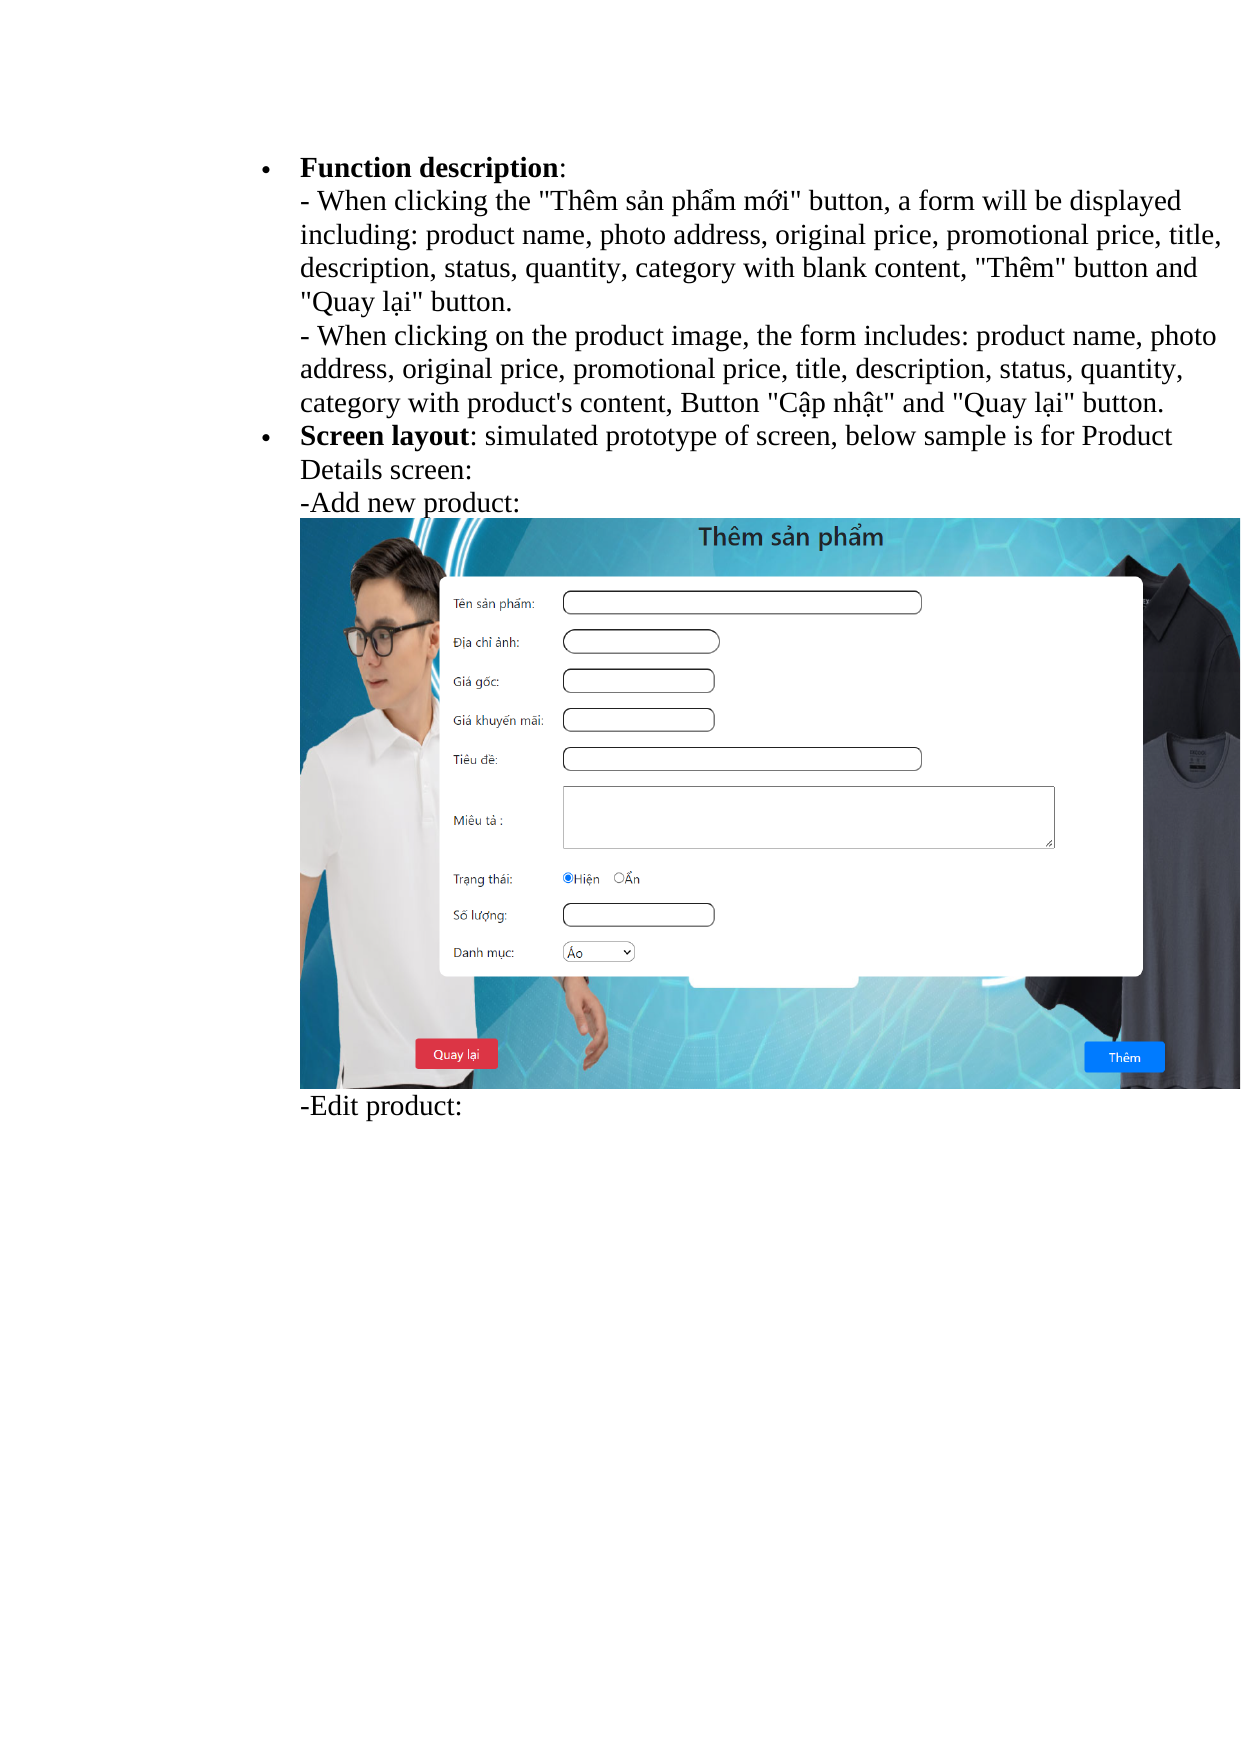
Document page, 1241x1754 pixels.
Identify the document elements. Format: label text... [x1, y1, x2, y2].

picture [300, 518, 1241, 1089]
text -Add new product: [300, 485, 1240, 518]
text -Edit product: [300, 1089, 1240, 1122]
list Screen layout: simulated prototype of screen, below sample is for Product Details screen: [262, 418, 1240, 485]
text - When clicking on the product image, the form includes: product name, photo address, original price, promotional price, title, description, status, quantity, category with product's content, Button "Cập nhật" and "Quay lại" button. [300, 318, 1240, 418]
list Function description: [262, 150, 1240, 183]
text - When clicking the "Thêm sản phẩm mới" button, a form will be displayed including: product name, photo address, original price, promotional price, title, description, status, quantity, category with blank content, "Thêm" button and "Quay lại" button. [300, 183, 1240, 318]
